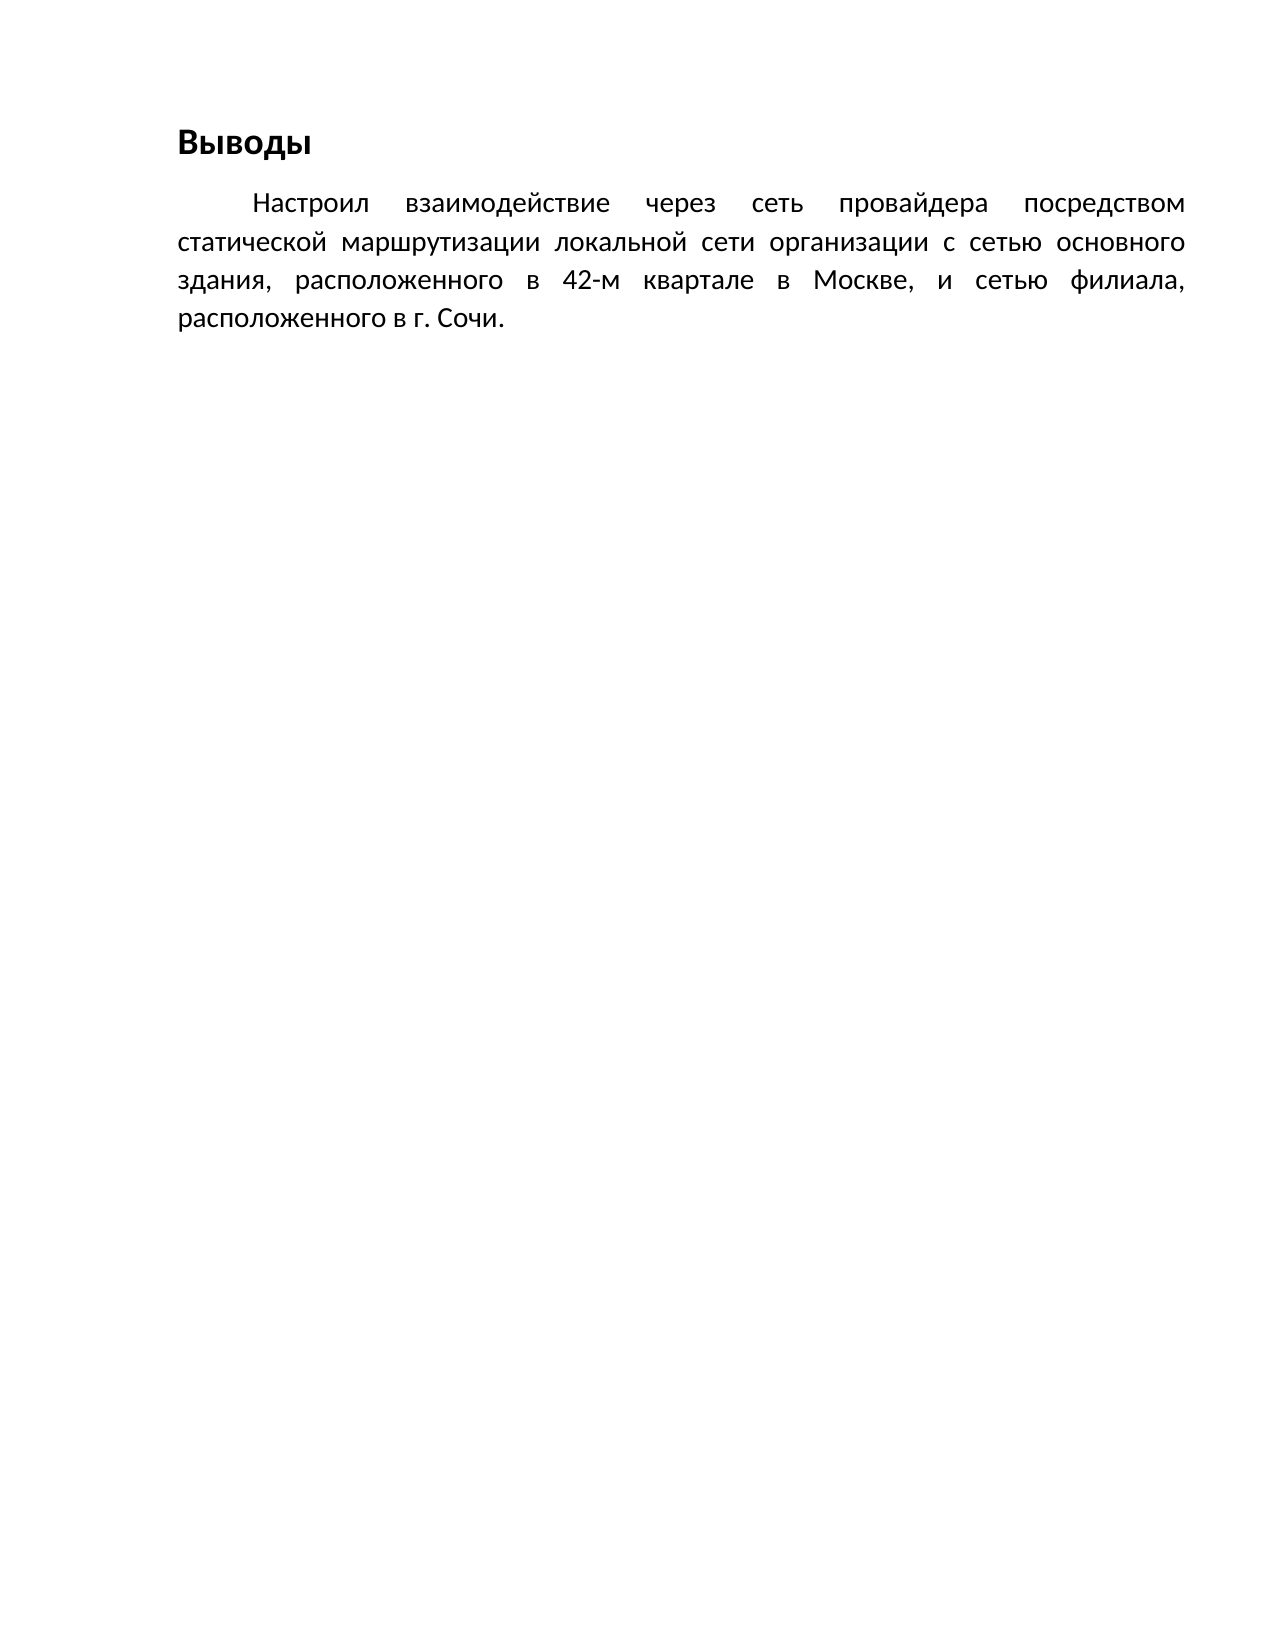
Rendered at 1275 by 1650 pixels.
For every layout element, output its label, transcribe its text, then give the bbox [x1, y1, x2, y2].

text Выводы [177, 118, 1186, 164]
text Настроил взаимодействие через сеть провайдера посредством статической маршрутизации локальной сети организации с сетью основного здания, расположенного в 42-м квартале в Москве, и сетью филиала, расположенного в г. Сочи. [177, 184, 1186, 335]
